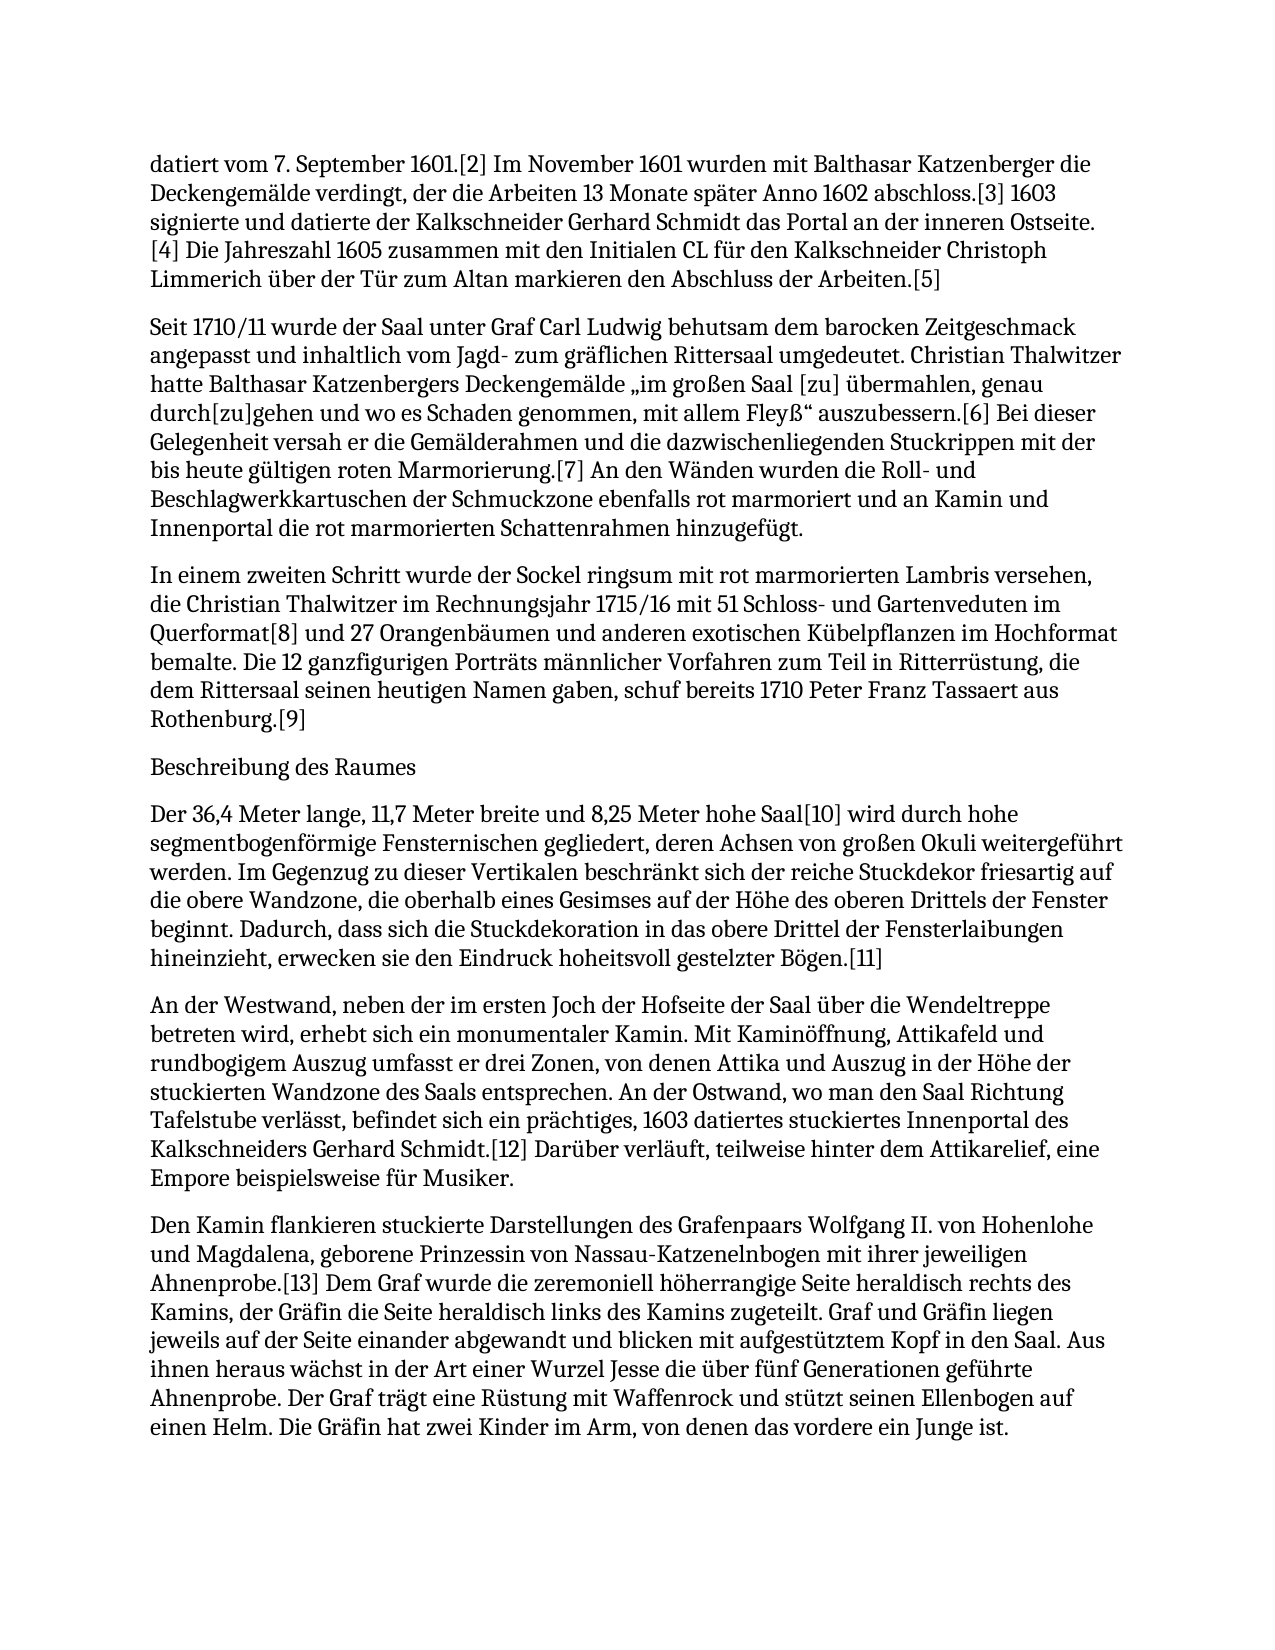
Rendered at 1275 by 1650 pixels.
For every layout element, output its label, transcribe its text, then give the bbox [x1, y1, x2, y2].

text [150, 150, 1125, 294]
text Der 36,4 Meter lange, 11,7 Meter breite und 8,25 Meter hohe Saal[10] wird durch hohe segmentbogenförmige Fensternischen gegliedert, deren Achsen von großen Okuli weitergeführt werden. Im Gegenzug zu dieser Vertikalen beschränkt sich der reiche Stuckdekor friesartig auf die obere Wandzone, die oberhalb eines Gesimses auf der Höhe des oberen Drittels der Fenster beginnt. Dadurch, dass sich die Stuckdekoration in das obere Drittel der Fensterlaibungen hineinzieht, erwecken sie den Eindruck hoheitsvoll gestelzter Bögen.[11] [150, 800, 1125, 972]
text In einem zweiten Schritt wurde der Sockel ringsum mit rot marmorierten Lambris versehen, die Christian Thalwitzer im Rechnungsjahr 1715/16 mit 51 Schloss- und Gartenveduten im Querformat[8] und 27 Orangenbäumen und anderen exotischen Kübelpflanzen im Hochformat bemalte. Die 12 ganzfigurigen Porträts männlicher Vorfahren zum Teil in Ritterrüstung, die dem Rittersaal seinen heutigen Namen gaben, schuf bereits 1710 Peter Franz Tassaert aus Rothenburg.[9] [150, 561, 1125, 734]
text Den Kamin flankieren stuckierte Darstellungen des Grafenpaars Wolfgang II. von Hohenlohe und Magdalena, geborene Prinzessin von Nassau-Katzenelnbogen mit ihrer jeweiligen Ahnenprobe.[13] Dem Graf wurde die zeremoniell höherrangige Seite heraldisch rechts des Kamins, der Gräfin die Seite heraldisch links des Kamins zugeteilt. Graf und Gräfin liegen jeweils auf der Seite einander abgewandt und blicken mit aufgestütztem Kopf in den Saal. Aus ihnen heraus wächst in der Art einer Wurzel Jesse die über fünf Generationen geführte Ahnenprobe. Der Graf trägt eine Rüstung mit Waffenrock und stützt seinen Ellenbogen auf einen Helm. Die Gräfin hat zwei Kinder im Arm, von denen das vordere ein Junge ist. [150, 1211, 1125, 1441]
text Beschreibung des Raumes [150, 752, 1125, 781]
text An der Westwand, neben der im ersten Joch der Hofseite der Saal über die Wendeltreppe betreten wird, erhebt sich ein monumentaler Kamin. Mit Kaminöffnung, Attikafeld und rundbogigem Auszug umfasst er drei Zonen, von denen Attika und Auszug in der Höhe der stuckierten Wandzone des Saals entsprechen. An der Ostwand, wo man den Saal Richtung Tafelstube verlässt, befindet sich ein prächtiges, 1603 datiertes stuckiertes Innenportal des Kalkschneiders Gerhard Schmidt.[12] Darüber verläuft, teilweise hinter dem Attikarelief, eine Empore beispielsweise für Musiker. [150, 991, 1125, 1192]
text Seit 1710/11 wurde der Saal unter Graf Carl Ludwig behutsam dem barocken Zeitgeschmack angepasst und inhaltlich vom Jagd- zum gräflichen Rittersaal umgedeutet. Christian Thalwitzer hatte Balthasar Katzenbergers Deckengemälde „im großen Saal [zu] übermahlen, genau durch[zu]gehen und wo es Schaden genommen, mit allem Fleyß“ auszubessern.[6] Bei dieser Gelegenheit versah er die Gemälderahmen und die dazwischenliegenden Stuckrippen mit der bis heute gültigen roten Marmorierung.[7] An den Wänden wurden die Roll- und Beschlagwerkkartuschen der Schmuckzone ebenfalls rot marmoriert und an Kamin und Innenportal die rot marmorierten Schattenrahmen hinzugefügt. [150, 312, 1125, 542]
